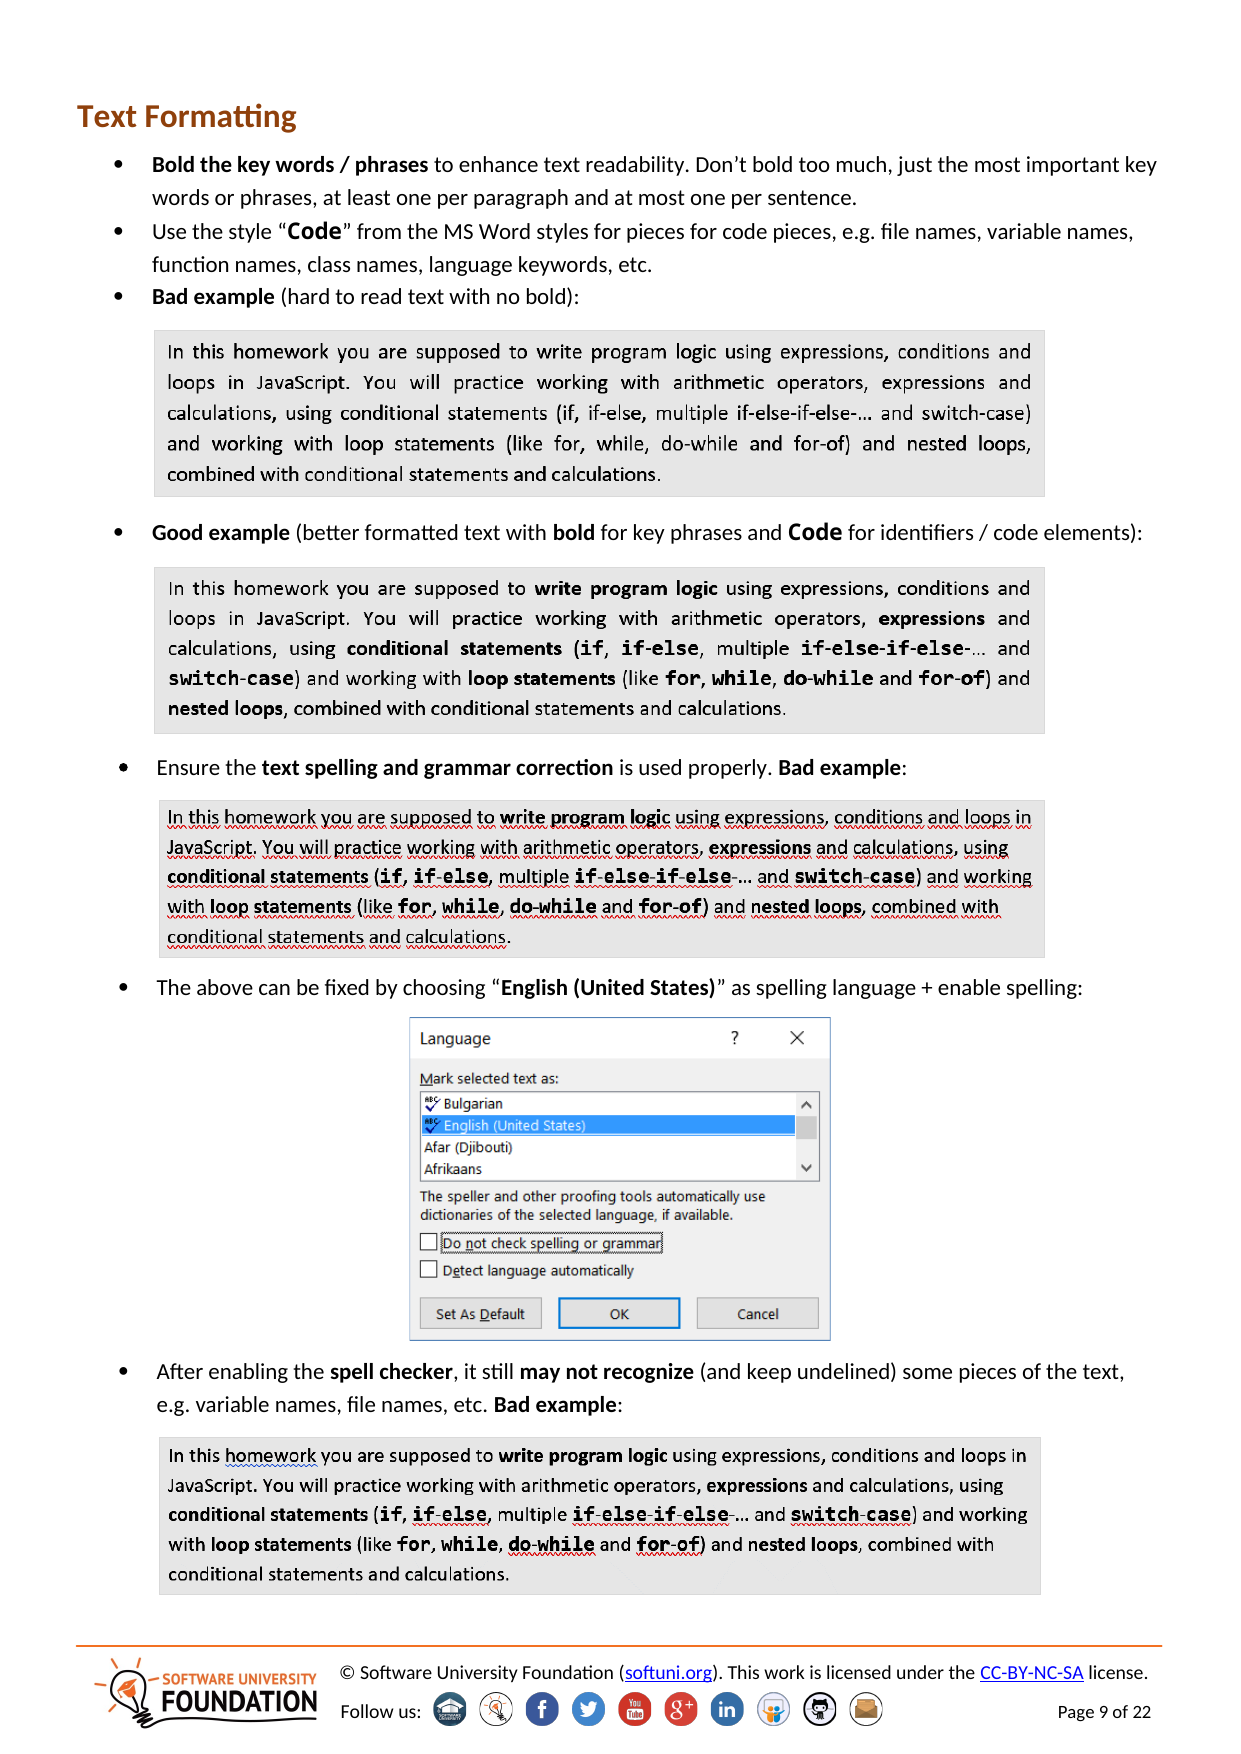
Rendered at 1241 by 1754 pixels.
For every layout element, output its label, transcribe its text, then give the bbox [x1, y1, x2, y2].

list Good example (better formatted text with bold for key phrases and Code for identifiers / code elements): [114, 516, 1163, 547]
picture [710, 1692, 744, 1726]
picture [525, 1692, 559, 1726]
list After enabling the spell checker, it still may not recognize (and keep undelined) some pieces of the text, e.g. variable names, file names, etc. Bad example: [119, 1357, 1163, 1418]
picture [664, 1692, 698, 1726]
picture [409, 1017, 831, 1341]
list Use the style “Code” from the MS Word styles for pieces for code pieces, e.g. file names, variable names, function names, class names, language keywords, etc. [114, 215, 1163, 278]
picture [479, 1692, 513, 1726]
picture [849, 1692, 883, 1726]
picture [757, 1692, 790, 1726]
picture [155, 331, 1044, 496]
picture [572, 1692, 605, 1726]
picture [160, 801, 1044, 957]
picture [803, 1692, 837, 1726]
picture [433, 1692, 467, 1726]
picture [618, 1692, 652, 1726]
picture [160, 1438, 1040, 1594]
list Bold the key words / phrases to enhance text readability. Don’t bold too much, just the most important key words or phrases, at least one per paragraph and at most one per sentence. [114, 151, 1163, 211]
picture [155, 568, 1044, 733]
list Bad example (hard to read text with no bold): [114, 282, 1163, 311]
picture [93, 1656, 317, 1729]
subtitle Text Formatting [77, 95, 1163, 136]
list The above can be fixed by choosing “English (United States)” as spelling language + enable spelling: [119, 973, 1163, 1001]
list Ensure the text spelling and grammar correction is used properly. Bad example: [119, 753, 1163, 781]
